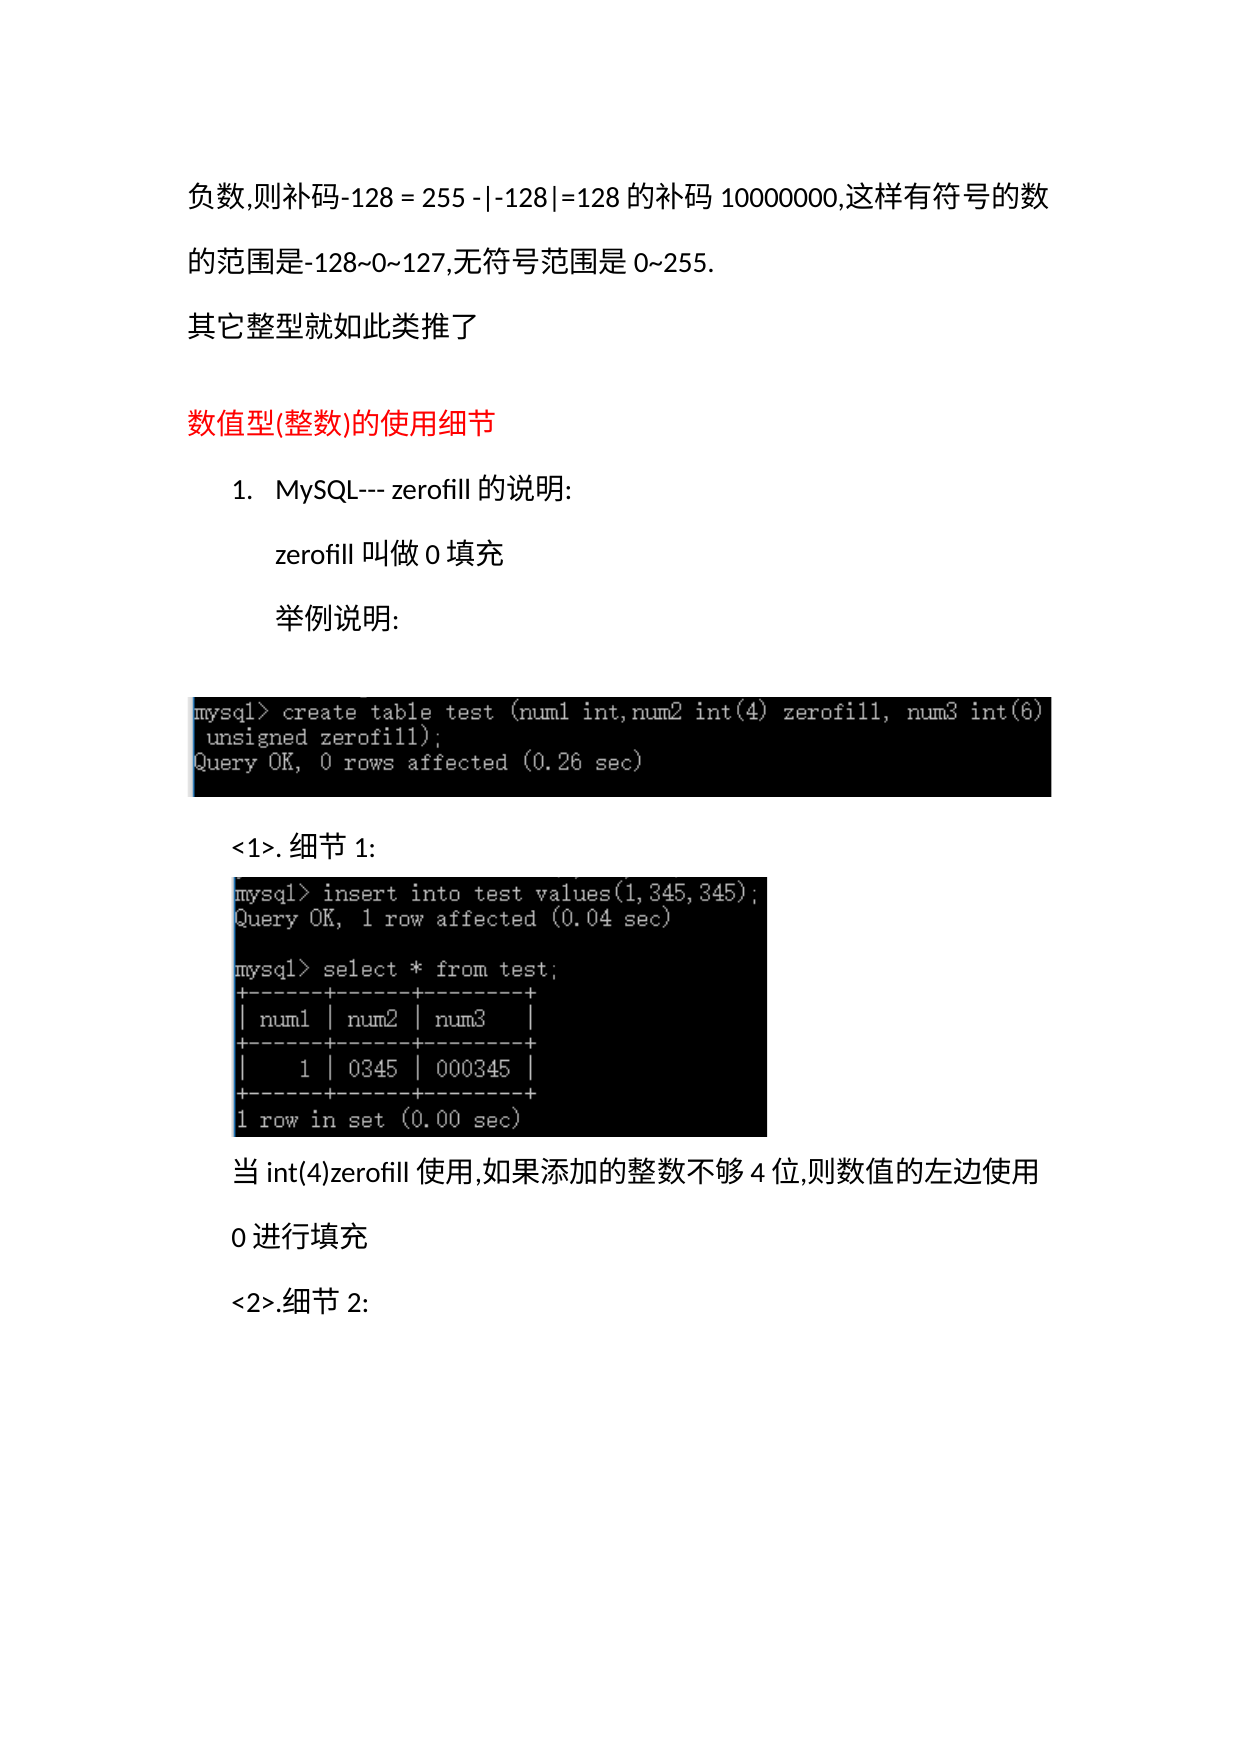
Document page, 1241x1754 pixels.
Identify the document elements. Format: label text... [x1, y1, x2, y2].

picture [187, 697, 1052, 797]
picture [231, 877, 768, 1137]
text 举例说明: [187, 584, 1053, 649]
text 1. MySQL--- zerofill的说明: [187, 454, 1053, 519]
text <2>.细节2: [231, 1267, 1053, 1332]
text 数值型(整数)的使用细节 [187, 389, 1053, 454]
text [187, 162, 1053, 292]
text 其它整型就如此类推了 [187, 292, 1053, 357]
text <1>. 细节1: [187, 812, 1053, 877]
text zerofill 叫做0填充 [187, 519, 1053, 584]
text 当int(4)zerofill 使用,如果添加的整数不够4位,则数值的左边使用0进行填充 [231, 1137, 1053, 1267]
